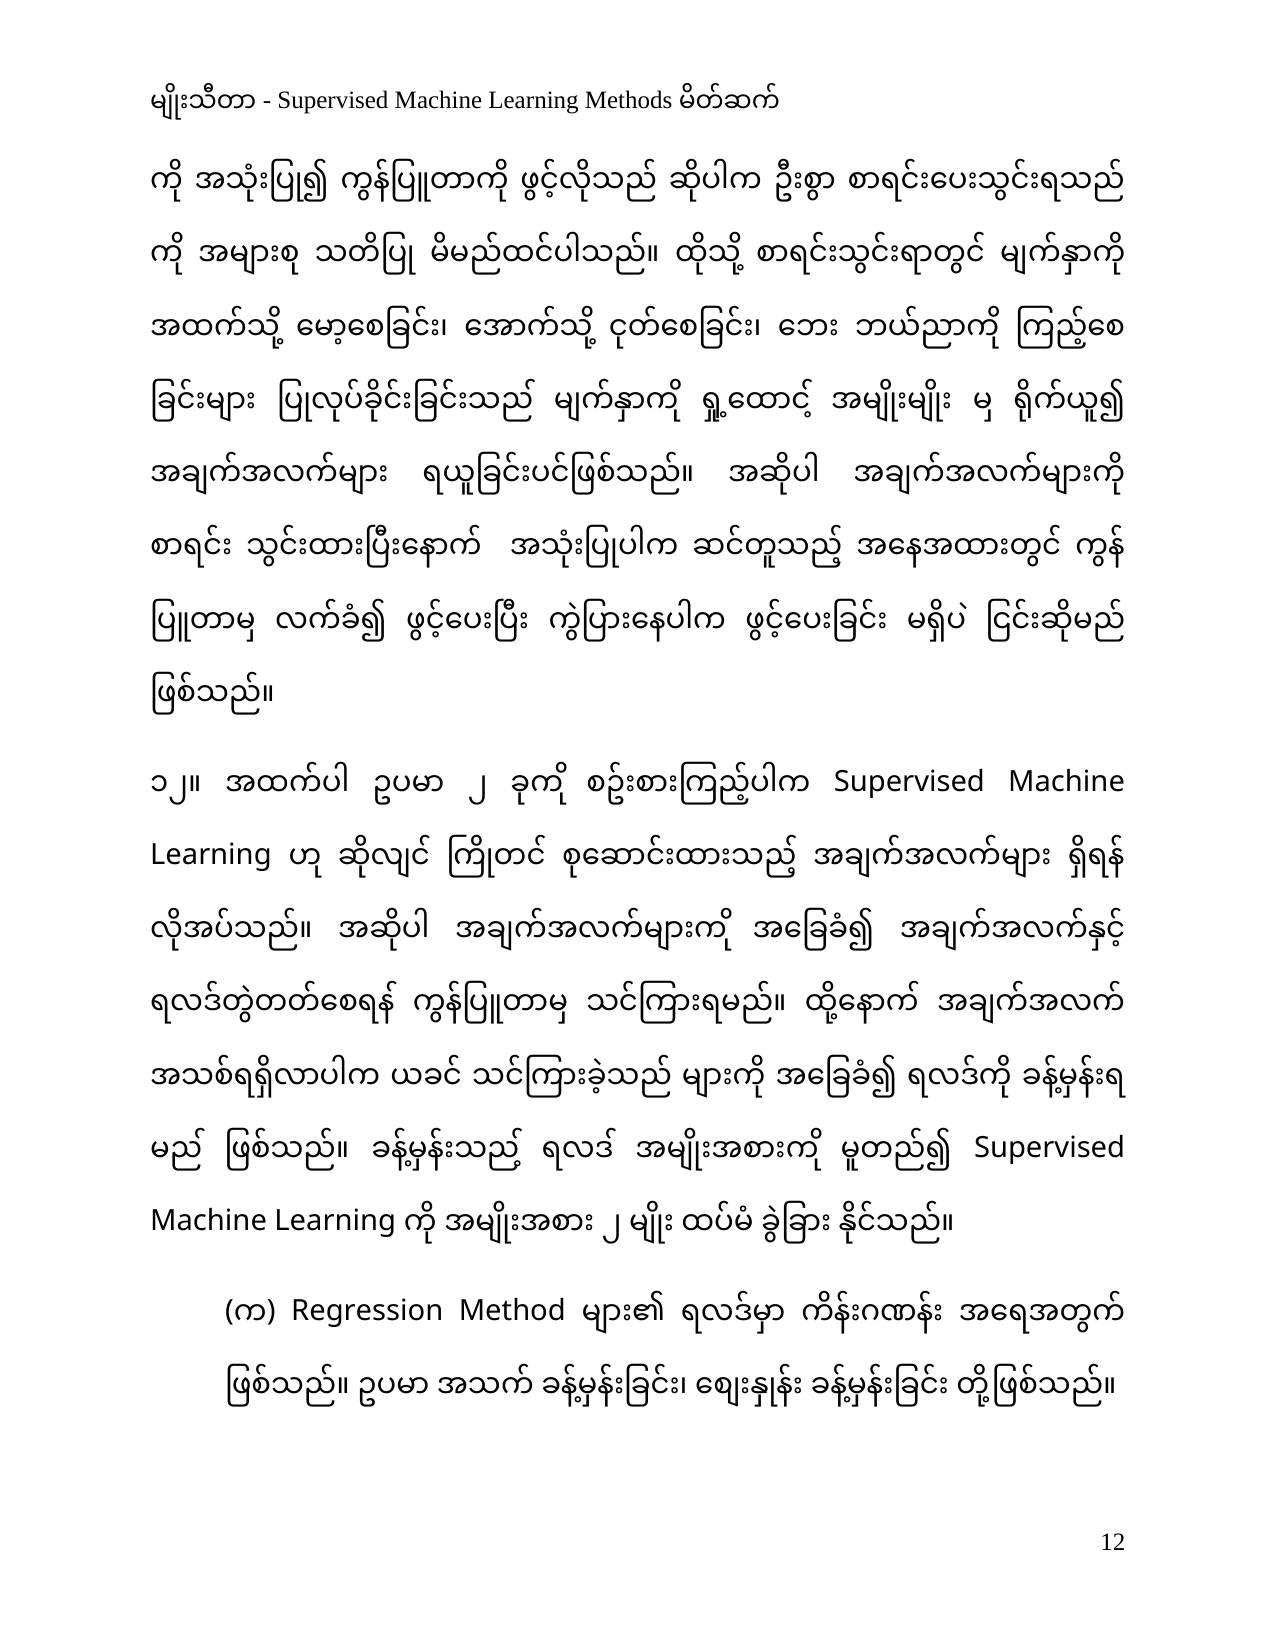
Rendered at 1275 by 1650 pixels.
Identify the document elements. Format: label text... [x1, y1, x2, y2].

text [150, 150, 1125, 726]
text ၁၂။ အထက်ပါ ဥပမာ ၂ ခုကို စဥ်းစားကြည့်ပါက Supervised Machine Learning ဟု ဆိုလျင် ကြိုတင် စုဆောင်းထားသည့် အချက်အလက်များ ရှိရန် လိုအပ်သည်။ အဆိုပါ အချက်အလက်များကို အခြေခံ၍ အချက်အလက်နှင့် ရလဒ်တွဲတတ်စေရန် ကွန်ပြူတာမှ သင်ကြားရမည်။ ထို့နောက် အချက်အလက် အသစ်ရရှိလာပါက ယခင် သင်ကြားခဲ့သည် များကို အခြေခံ၍ ရလဒ်ကို ခန့်မှန်းရမည် ဖြစ်သည်။ ခန့်မှန်းသည့် ရလဒ် အမျိုးအစားကို မူတည်၍ Supervised Machine Learning ကို အမျိုးအစား ၂ မျိုး ထပ်မံ ခွဲခြား နိုင်သည်။ [150, 752, 1125, 1256]
text (က) Regression Method များ၏ ရလဒ်မှာ ကိန်းဂဏန်း အရေအတွက် ဖြစ်သည်။ ဥပမာ အသက် ခန့်မှန်းခြင်း၊ စျေးနှုန်း ခန့်မှန်းခြင်း တို့ဖြစ်သည်။ [225, 1282, 1125, 1419]
